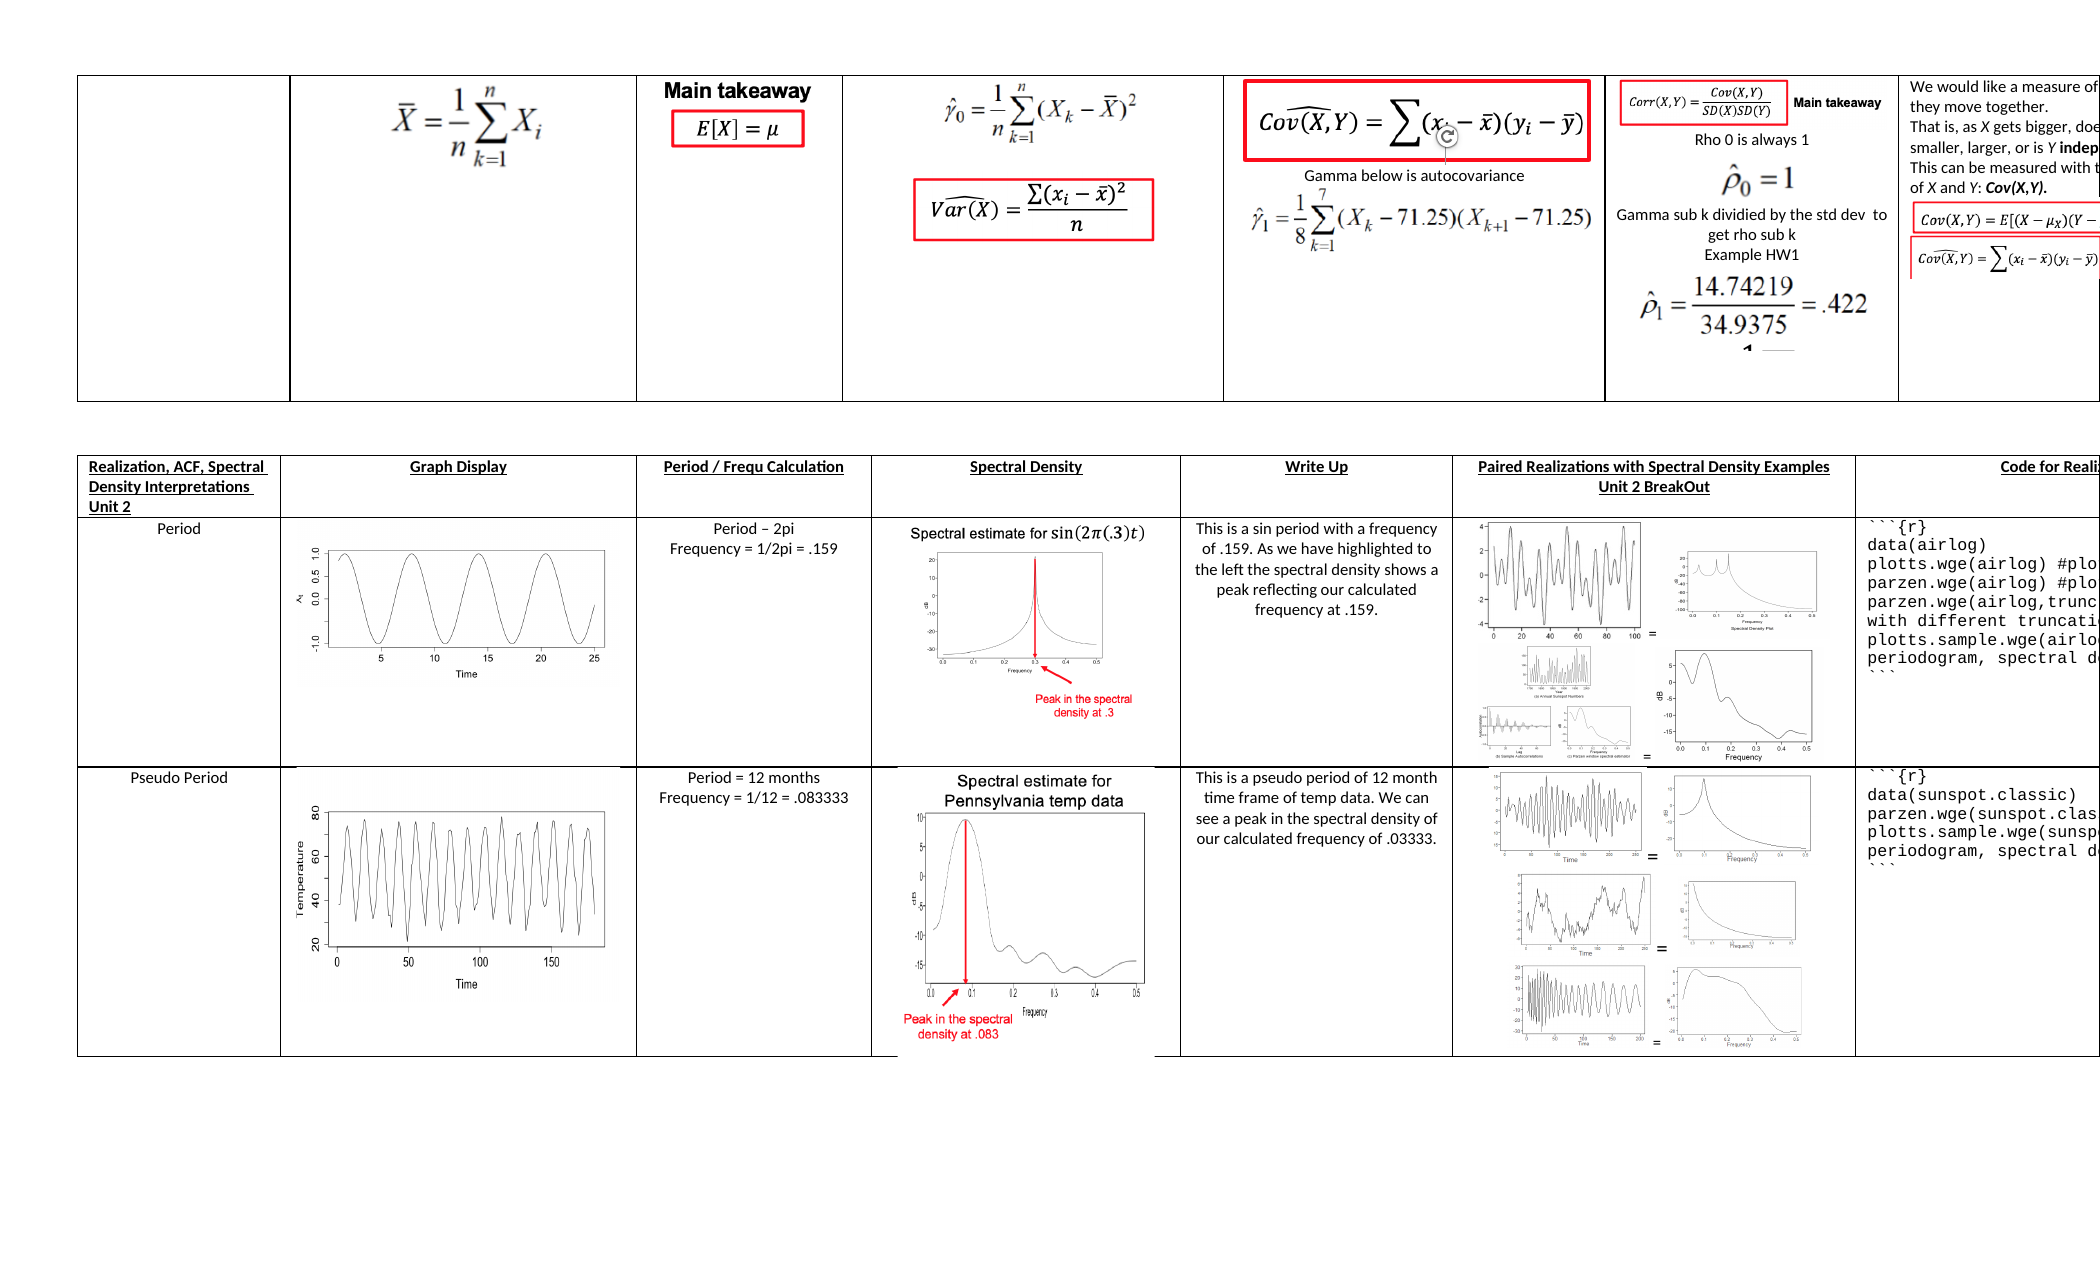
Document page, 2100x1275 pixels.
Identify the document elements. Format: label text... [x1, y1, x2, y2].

picture [296, 767, 621, 1002]
table_cell ```{r} data(sunspot.classic) parzen.wge(sunspot.classic) plotts.sample.wge(sunspot.classic) #realization, Acf, periodogram, spectral density ``` [1856, 768, 2099, 1056]
table_cell [1155, 768, 1180, 1056]
picture [1663, 768, 1820, 865]
table_cell Pseudo Period [78, 768, 280, 1056]
table_cell ```{r} data(airlog) plotts.wge(airlog) #plot realization parzen.wge(airlog) #plot spectral density parzen.wge(airlog,trunc = 70) #plot spectral density with different truncation point plotts.sample.wge(airlog) #realization, Acf, periodogram, spectral density ``` [1856, 518, 2099, 766]
picture [900, 518, 1152, 727]
picture [1478, 518, 1645, 639]
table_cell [1899, 76, 2099, 401]
picture [1628, 264, 1876, 351]
table_cell Period [78, 518, 280, 766]
table_header Code for Realization, ACF, Parzen Window [1856, 456, 2099, 517]
picture [1477, 643, 1636, 763]
table_cell Sample Mean [291, 76, 636, 401]
table_header Realization, ACF, Spectral Density Interpretations Unit 2 [78, 456, 280, 517]
table_cell This is a sin period with a frequency of .159. As we have highlighted to the left the spectral density shows a peak reflecting our calculated frequency at .159. [1181, 518, 1452, 766]
picture [1677, 876, 1801, 957]
picture [378, 76, 548, 179]
picture [1507, 962, 1649, 1048]
picture [1664, 964, 1802, 1048]
picture [1909, 197, 2100, 279]
table_header Paired Realizations with Spectral Density Examples Unit 2 BreakOut [1453, 456, 1855, 517]
table_cell [281, 768, 636, 1056]
table_cell Expected Value [637, 76, 842, 401]
table_cell = = = [1453, 768, 1855, 1056]
table_cell [872, 518, 1180, 766]
table_header Graph Display [281, 456, 636, 517]
table_cell = = [1453, 518, 1855, 766]
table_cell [1224, 76, 1604, 401]
table_header Period / Frequ Calculation [637, 456, 871, 517]
table_header Write Up [1181, 456, 1452, 517]
picture [1706, 150, 1798, 204]
picture [1235, 76, 1594, 165]
table_cell [872, 768, 897, 1056]
picture [1508, 870, 1657, 957]
table_header Spectral Density [872, 456, 1180, 517]
table_cell This is a pseudo period of 12 month time frame of temp data. We can see a peak in the spectral density of our calculated frequency of .03333. [1181, 768, 1452, 1056]
table_cell Period – 2pi Frequency = 1/2pi = .159 [637, 518, 871, 766]
table_cell Period = 12 months Frequency = 1/12 = .083333 [637, 768, 871, 1056]
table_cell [78, 76, 289, 401]
picture [1235, 185, 1594, 261]
picture [655, 76, 824, 158]
table_cell [281, 518, 636, 766]
picture [296, 518, 621, 687]
picture [1488, 767, 1647, 865]
picture [1654, 647, 1824, 763]
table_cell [843, 76, 1223, 401]
picture [897, 767, 1155, 1057]
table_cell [1606, 76, 1898, 401]
picture [1616, 76, 1887, 130]
picture [908, 171, 1158, 244]
picture [923, 76, 1143, 152]
picture [1660, 530, 1830, 639]
